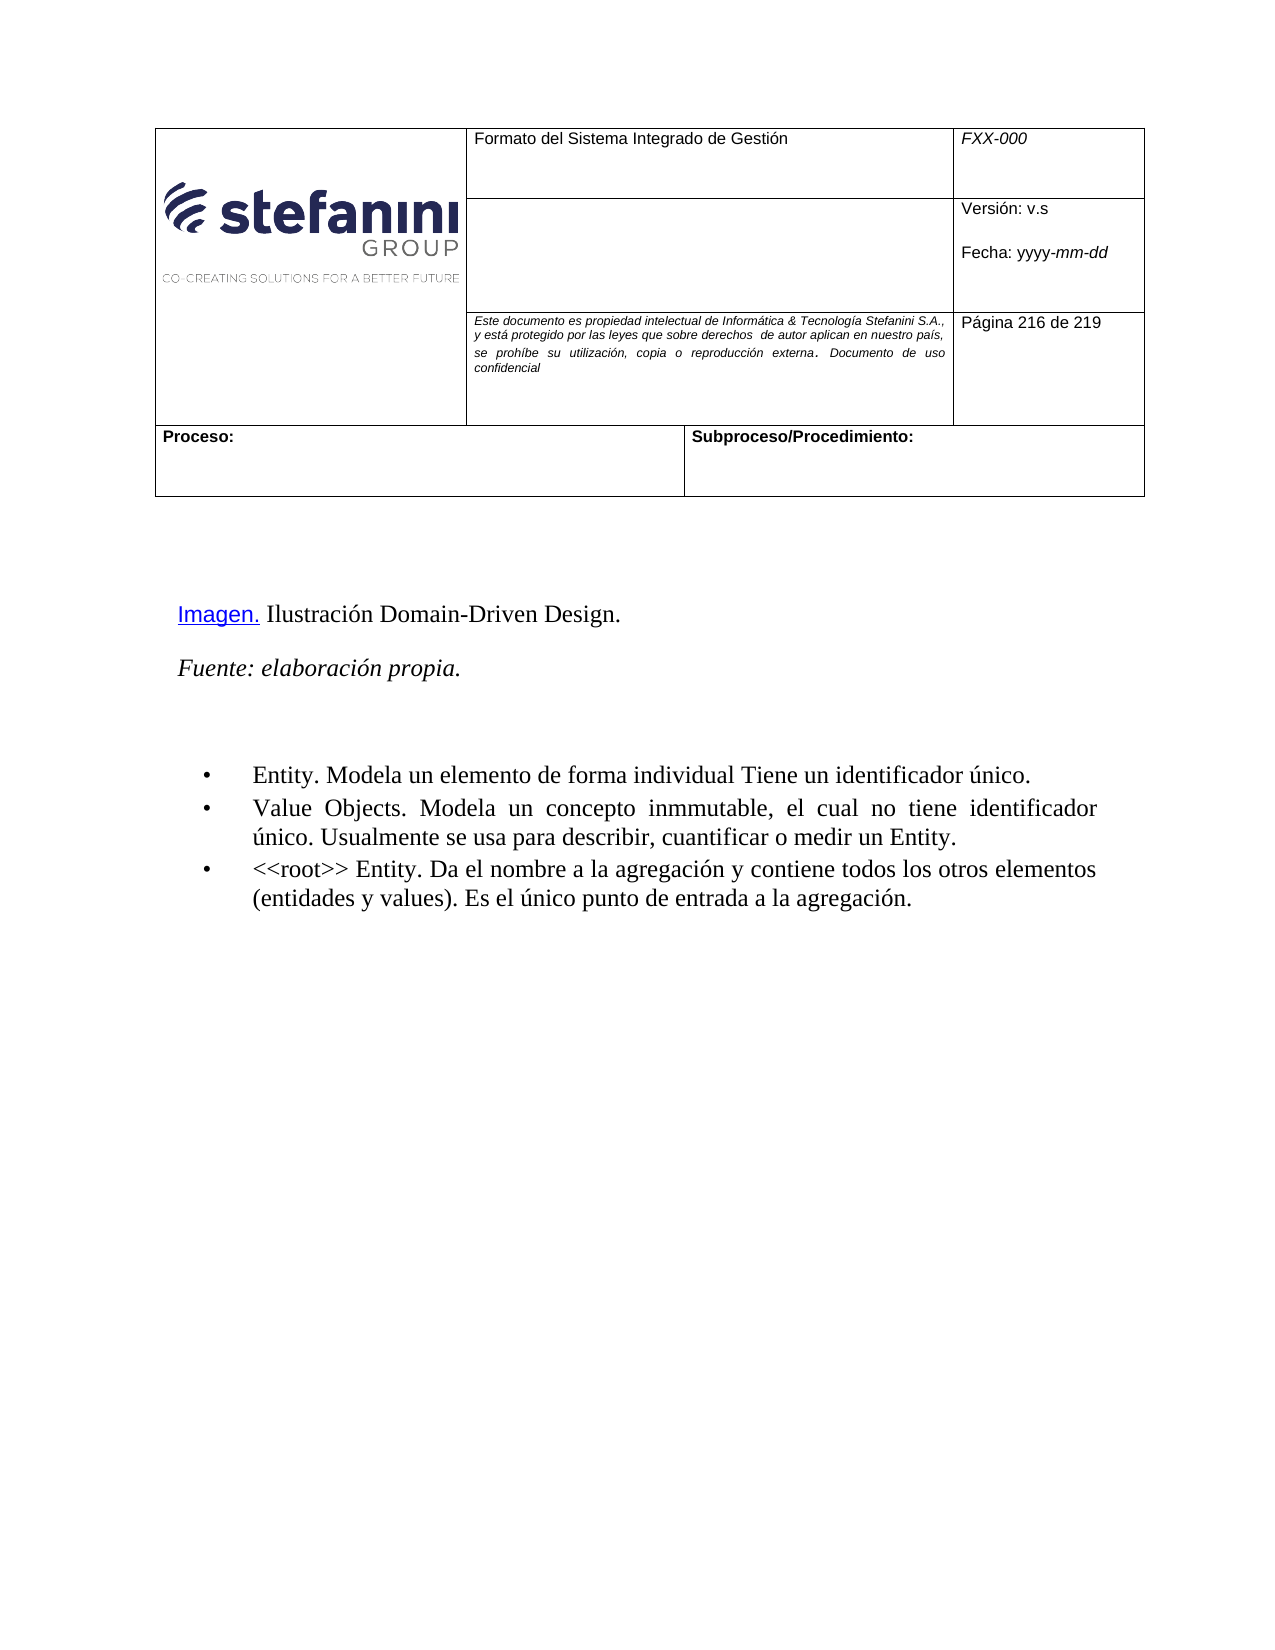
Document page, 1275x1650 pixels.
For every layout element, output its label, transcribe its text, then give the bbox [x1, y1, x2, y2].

list Entity. Modela un elemento de forma individual Tiene un identificador único. [202, 761, 1098, 789]
list <<root>> Entity. Da el nombre a la agregación y contiene todos los otros elementos (entidades y values). Es el único punto de entrada a la agregación. [202, 854, 1098, 912]
text Fuente: elaboración propia. [177, 653, 1098, 682]
text Imagen. Ilustración Domain-Driven Design. [177, 599, 1098, 628]
picture [162, 182, 460, 286]
list Value Objects. Modela un concepto inmmutable, el cual no tiene identificador único. Usualmente se usa para describir, cuantificar o medir un Entity. [202, 793, 1098, 851]
